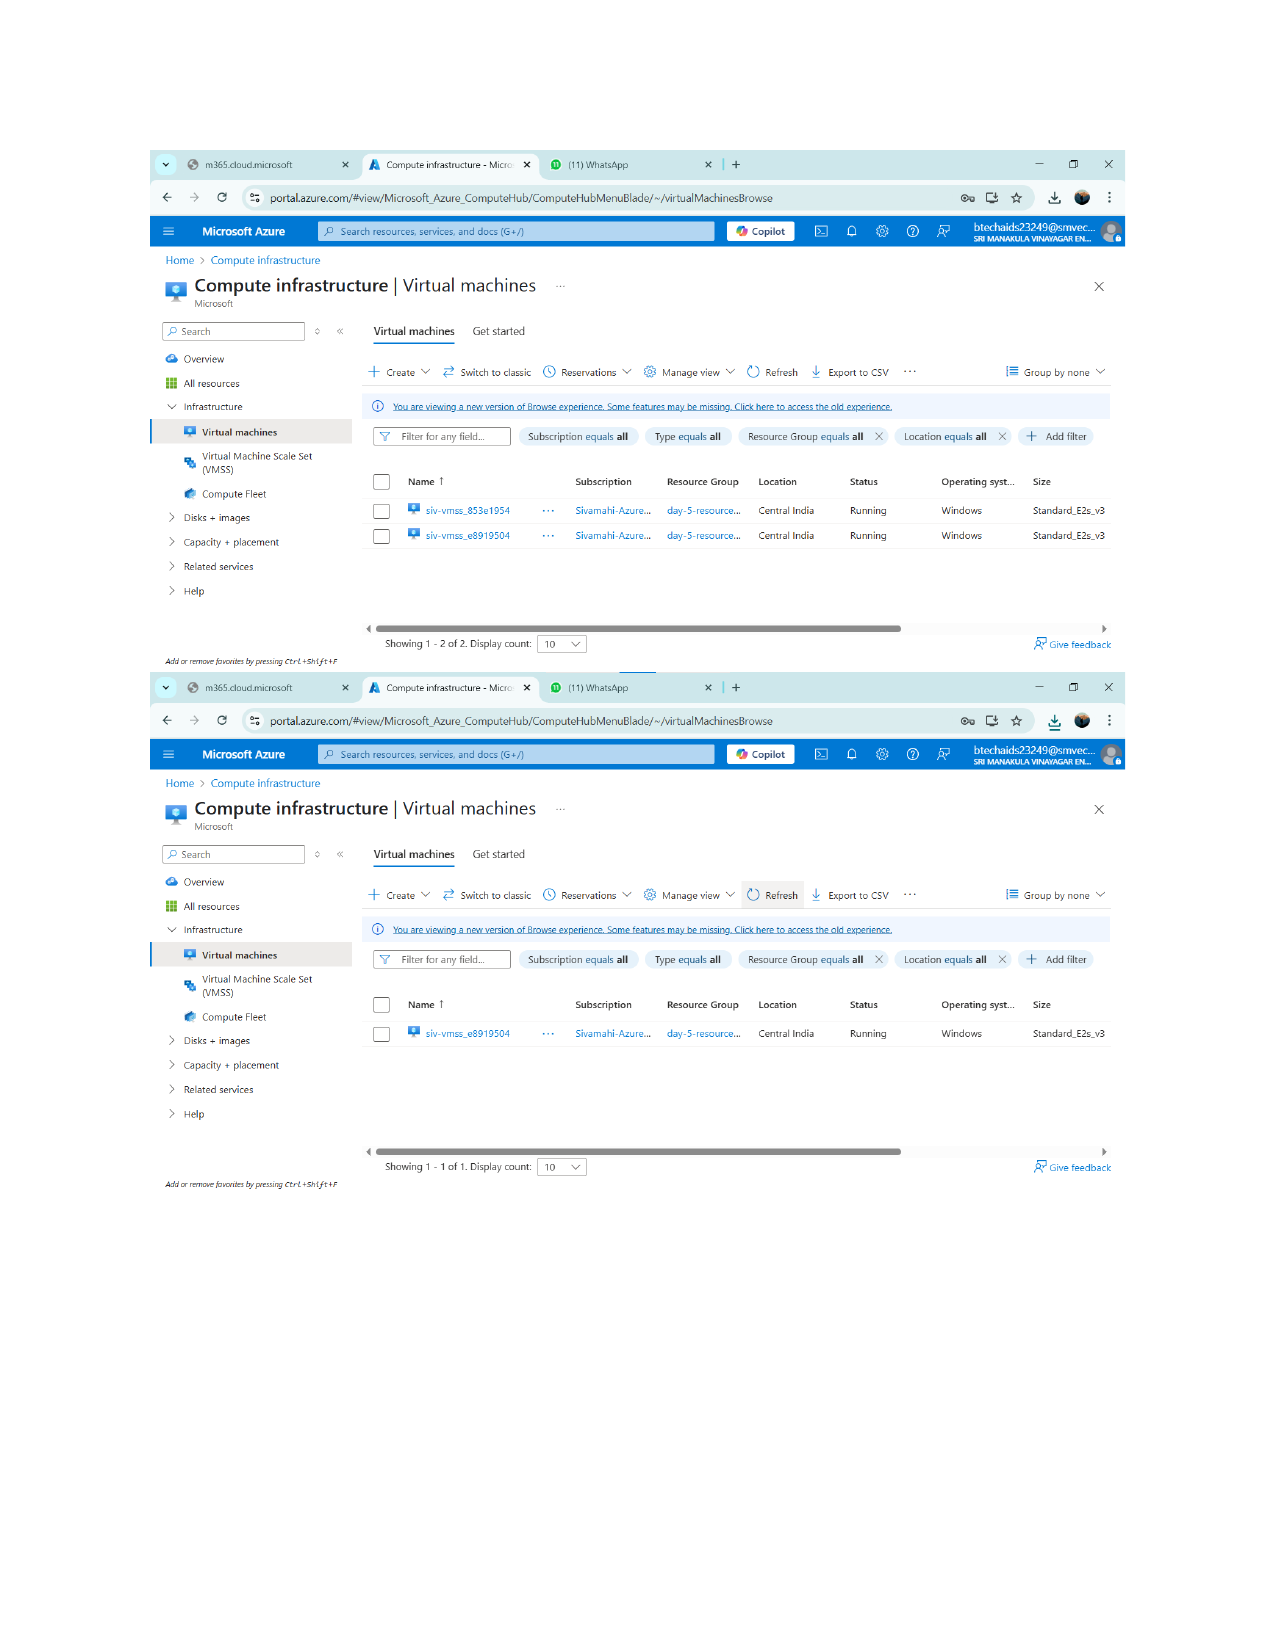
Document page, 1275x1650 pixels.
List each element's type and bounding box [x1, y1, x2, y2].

picture [150, 150, 1125, 668]
picture [150, 672, 1125, 1191]
